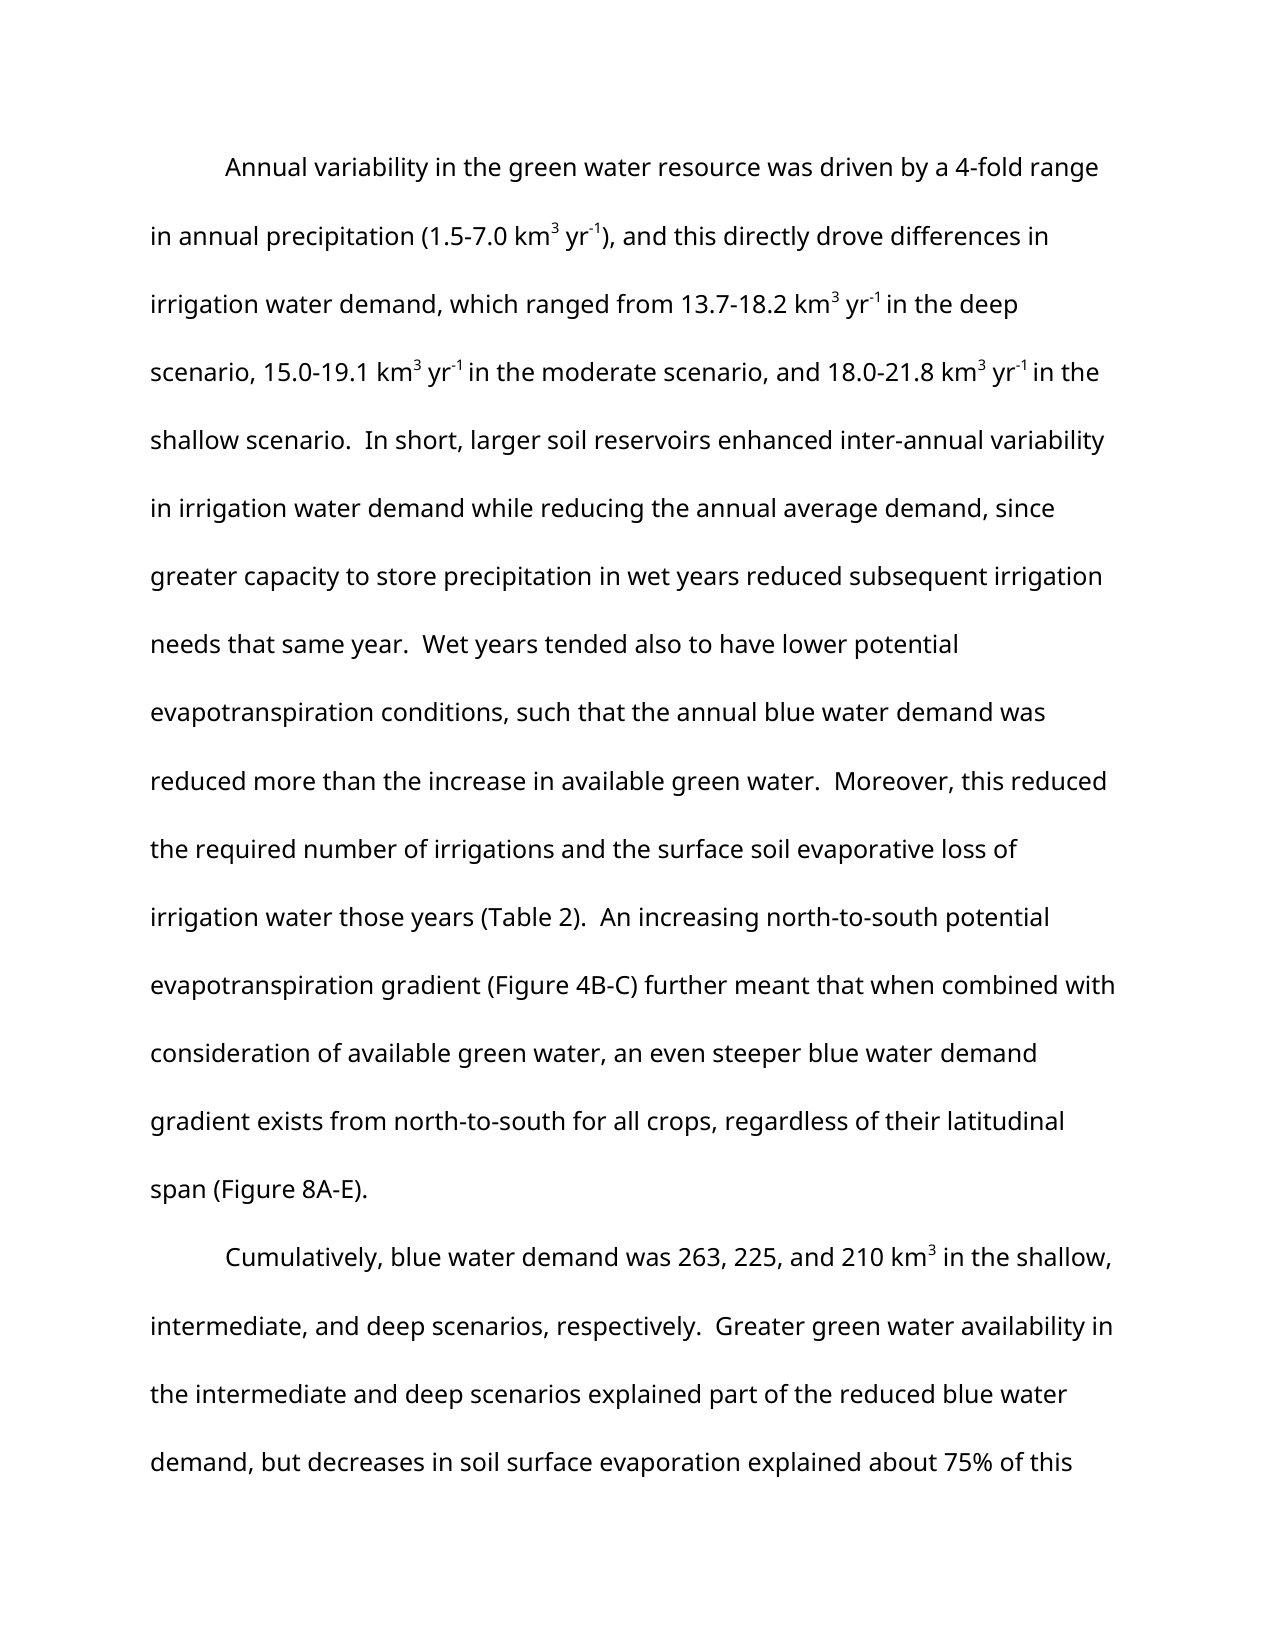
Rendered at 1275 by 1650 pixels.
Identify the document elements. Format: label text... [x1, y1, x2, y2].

list Annual variability in the green water resource was driven by a 4-fold range in annual precipitation (1.5-7.0 km3 yr-1), and this directly drove differences in irrigation water demand, which ranged from 13.7-18.2 km3 yr-1 in the deep scenario, 15.0-19.1 km3 yr-1 in the moderate scenario, and 18.0-21.8 km3 yr-1 in the shallow scenario. In short, larger soil reservoirs enhanced inter-annual variability in irrigation water demand while reducing the annual average demand, since greater capacity to store precipitation in wet years reduced subsequent irrigation needs that same year. Wet years tended also to have lower potential evapotranspiration conditions, such that the annual blue water demand was reduced more than the increase in available green water. Moreover, this reduced the required number of irrigations and the surface soil evaporative loss of irrigation water those years (Table 2). An increasing north-to-south potential evapotranspiration gradient (Figure 4B-C) further meant that when combined with consideration of available green water, an even steeper blue water demand gradient exists from north-to-south for all crops, regardless of their latitudinal span (Figure 8A-E). [150, 150, 1125, 1206]
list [150, 1240, 1125, 1478]
